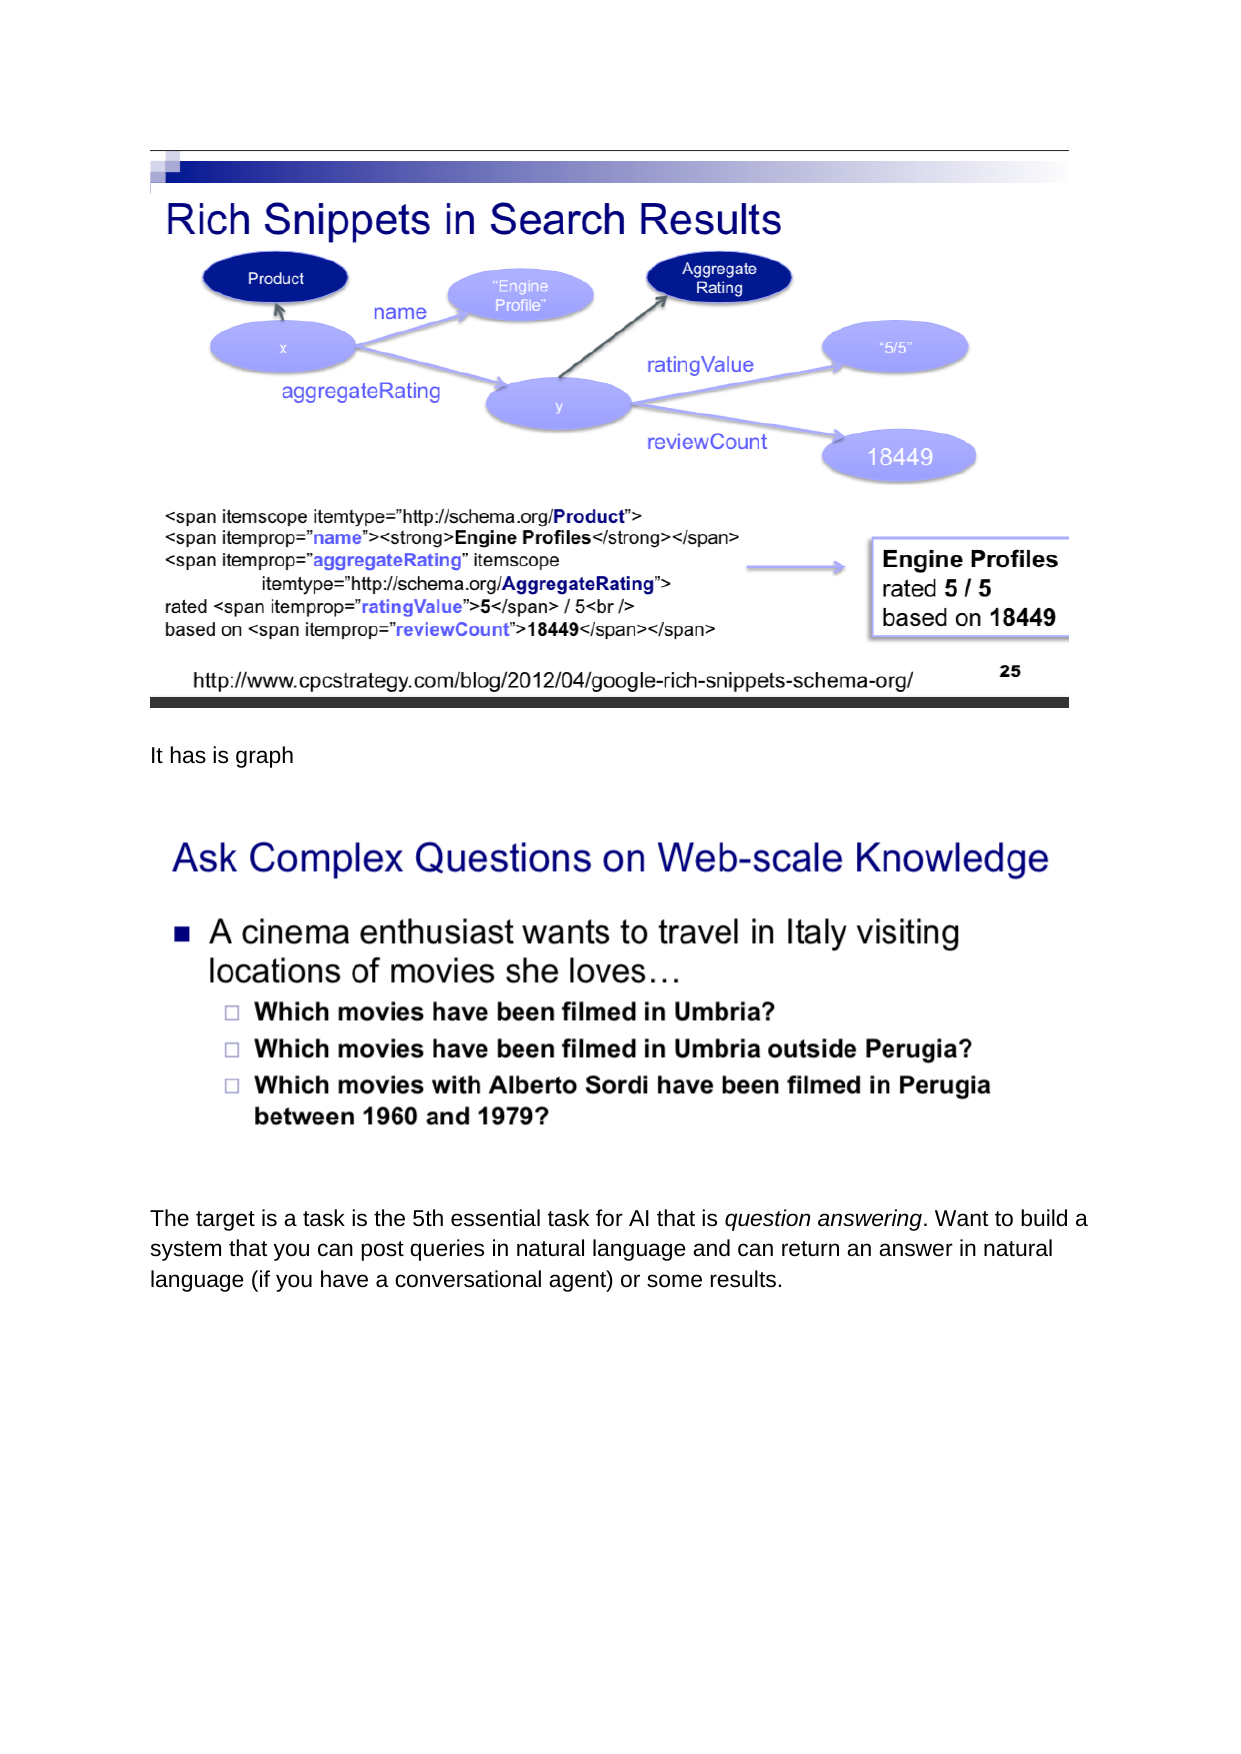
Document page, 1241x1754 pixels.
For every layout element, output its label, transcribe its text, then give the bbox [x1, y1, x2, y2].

text The target is a task is the 5th essential task for AI that is question answering. Want to build a system that you can post queries in natural language and can return an answer in natural language (if you have a conversational agent) or some results. [150, 1205, 1090, 1292]
text It has is graph [150, 742, 1090, 768]
picture [150, 832, 1091, 1202]
picture [150, 150, 1069, 708]
